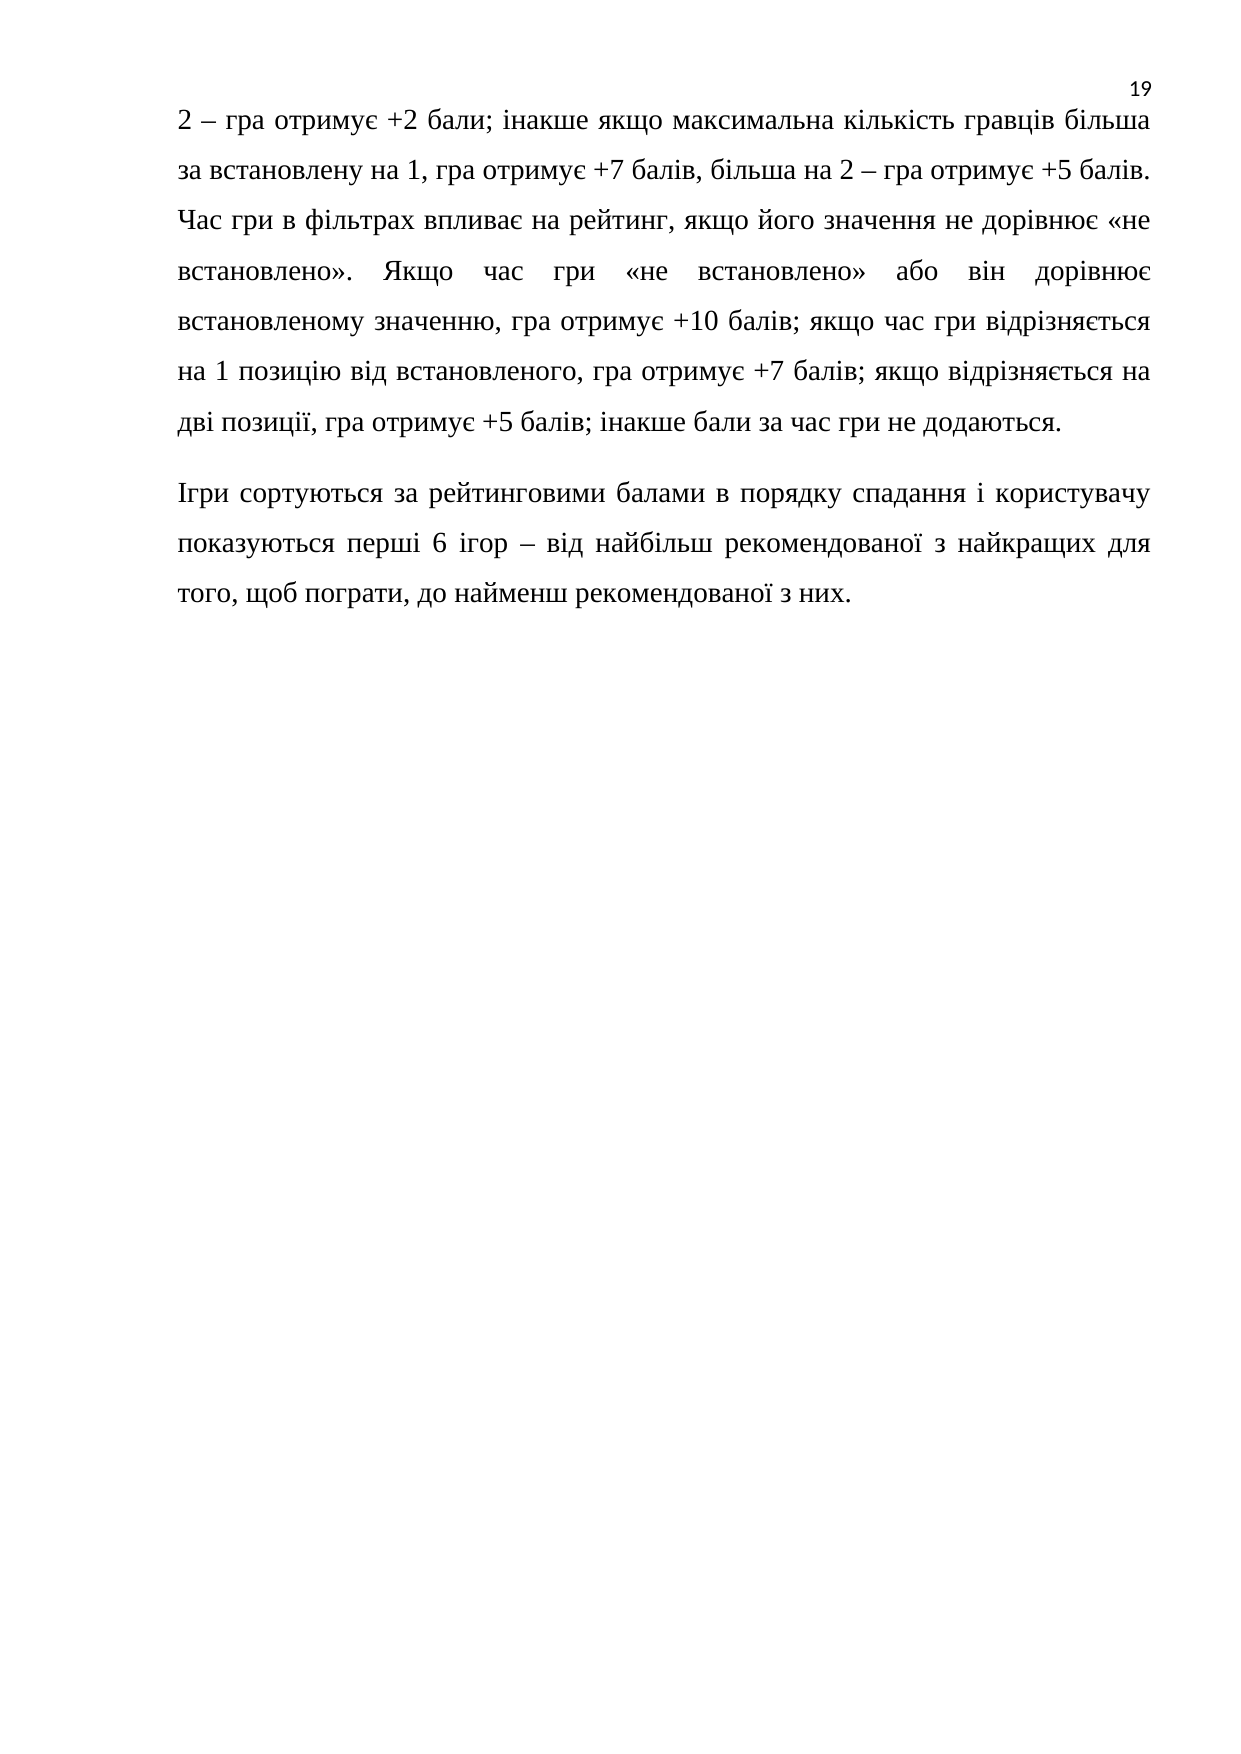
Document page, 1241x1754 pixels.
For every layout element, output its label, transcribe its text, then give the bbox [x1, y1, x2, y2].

text Ігри сортуються за рейтинговими балами в порядку спадання і користувачу показуються перші 6 ігор – від найбільш рекомендованої з найкращих для того, щоб пограти, до найменш рекомендованої з них. [177, 475, 1152, 609]
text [177, 102, 1152, 437]
